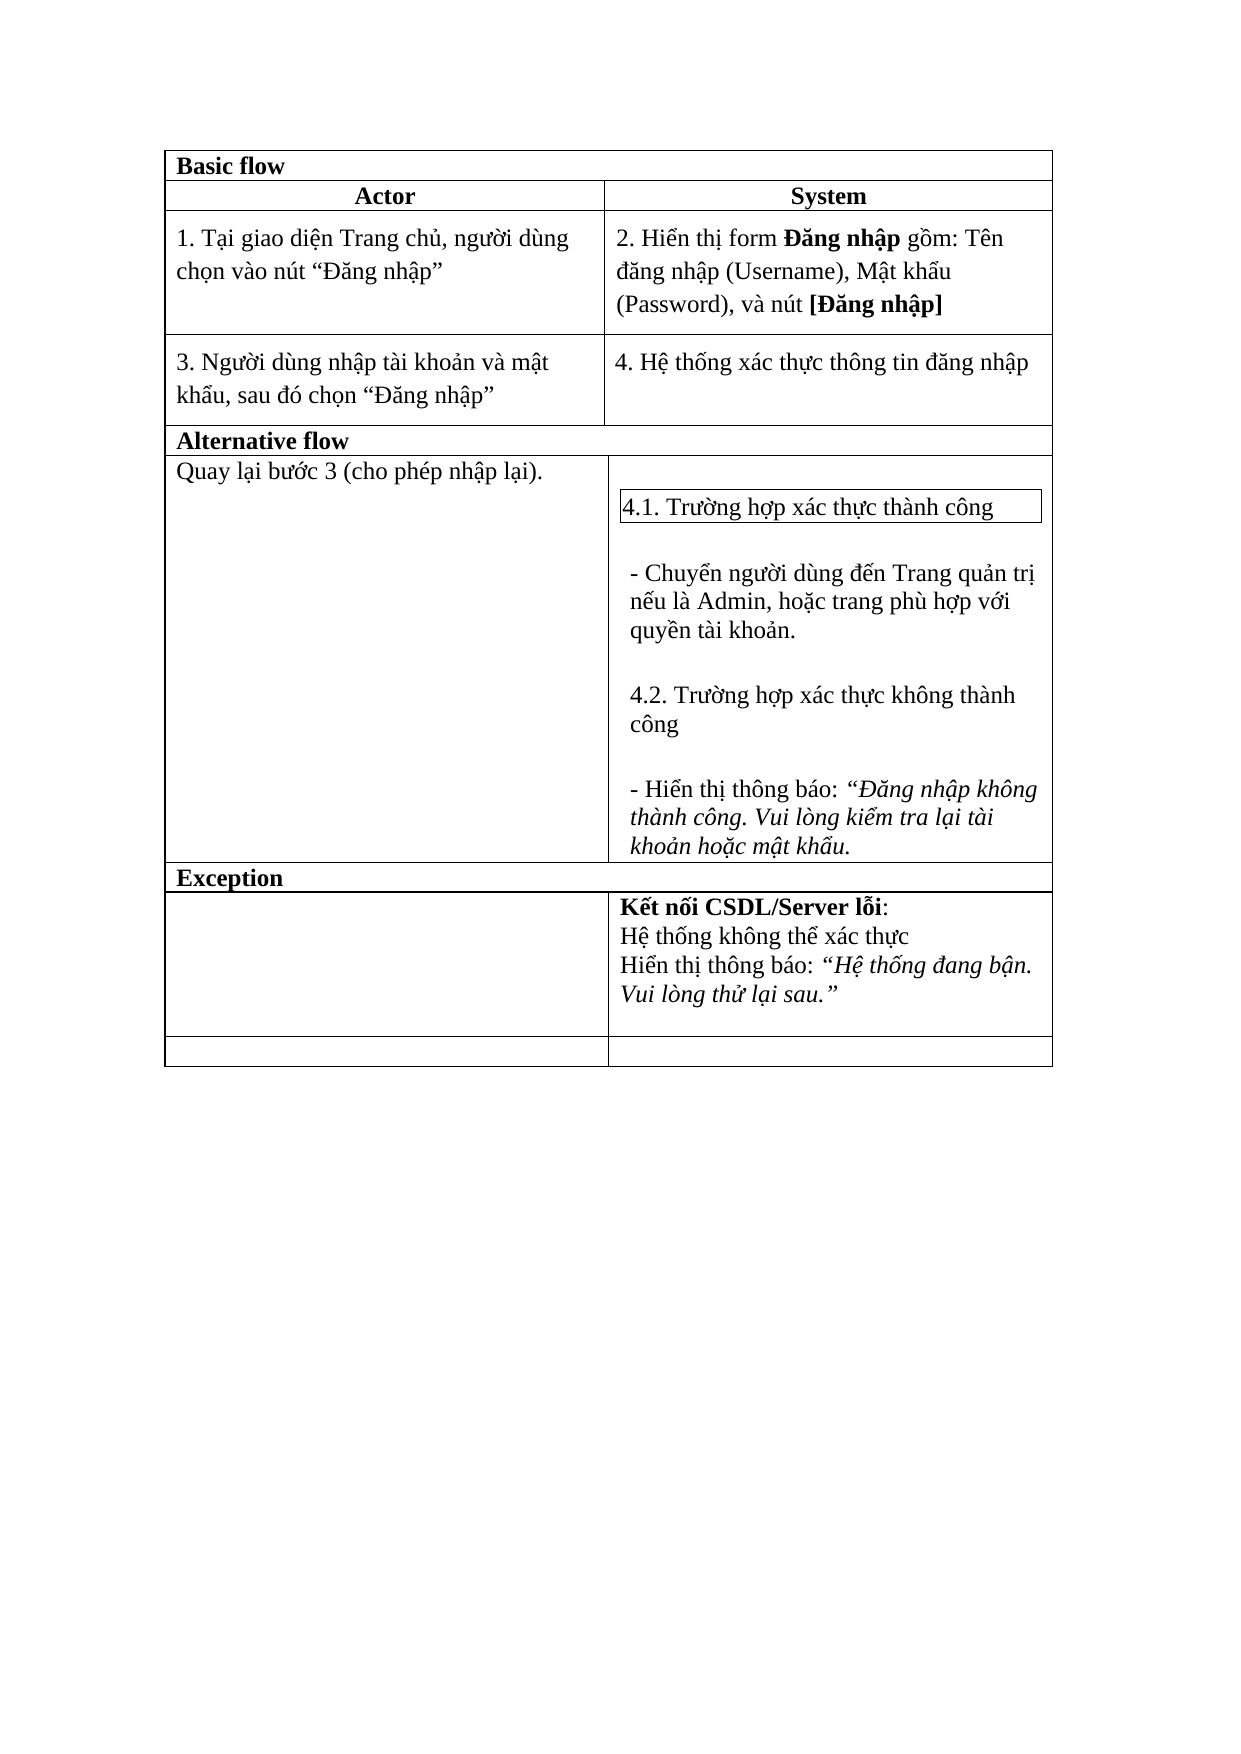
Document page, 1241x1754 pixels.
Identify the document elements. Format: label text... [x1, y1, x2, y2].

table_cell 4. Hệ thống xác thực thông tin đăng nhập [605, 335, 1052, 425]
table_cell [609, 1037, 1052, 1066]
table_cell 1. Tại giao diện Trang chủ, người dùng chọn vào nút “Đăng nhập” [166, 211, 604, 334]
table_cell Basic flow [166, 151, 1052, 180]
table_cell Exception [166, 863, 1052, 891]
table_cell Alternative flow [166, 426, 1052, 455]
table_cell Kết nối CSDL/Server lỗi: Hệ thống không thể xác thực Hiển thị thông báo: “Hệ thống đang bận. Vui lòng thử lại sau.” [609, 893, 1052, 1036]
table_cell Quay lại bước 3 (cho phép nhập lại). [166, 456, 608, 862]
table_cell 3. Người dùng nhập tài khoản và mật khẩu, sau đó chọn “Đăng nhập” [166, 335, 604, 425]
table_cell System [605, 181, 1052, 209]
table_cell 2. Hiển thị form Đăng nhập gồm: Tên đăng nhập (Username), Mật khẩu (Password), và nút [Đăng nhập] [605, 211, 1052, 334]
table_cell [609, 456, 1052, 862]
table_cell [166, 1037, 608, 1066]
table_cell Actor [166, 181, 604, 209]
table_cell [166, 893, 608, 1036]
